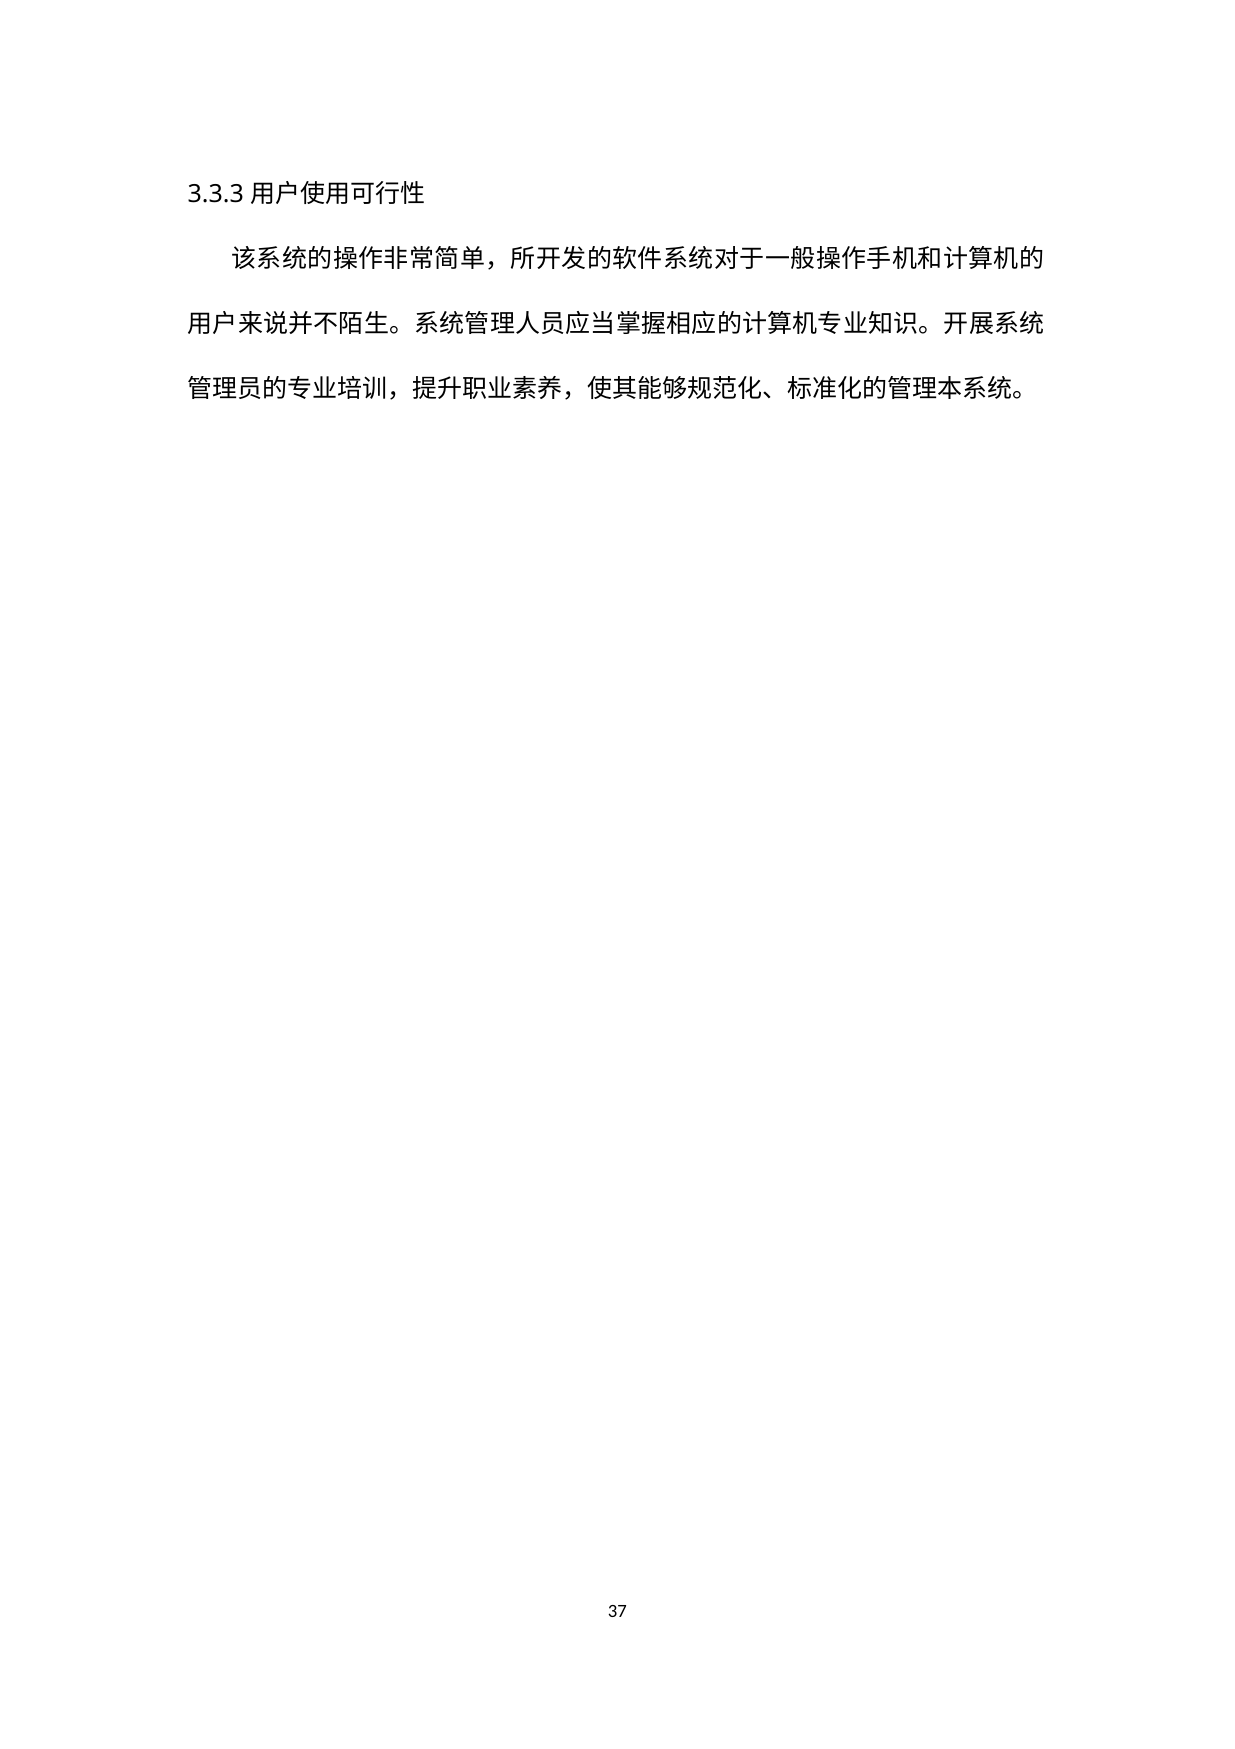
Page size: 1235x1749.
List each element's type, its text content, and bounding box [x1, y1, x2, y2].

text 3.3.3 用户使用可行性 [187, 159, 1047, 224]
text 该系统的操作非常简单，所开发的软件系统对于一般操作手机和计算机的用户来说并不陌生。系统管理人员应当掌握相应的计算机专业知识。开展系统管理员的专业培训，提升职业素养，使其能够规范化、标准化的管理本系统。 [187, 224, 1047, 419]
